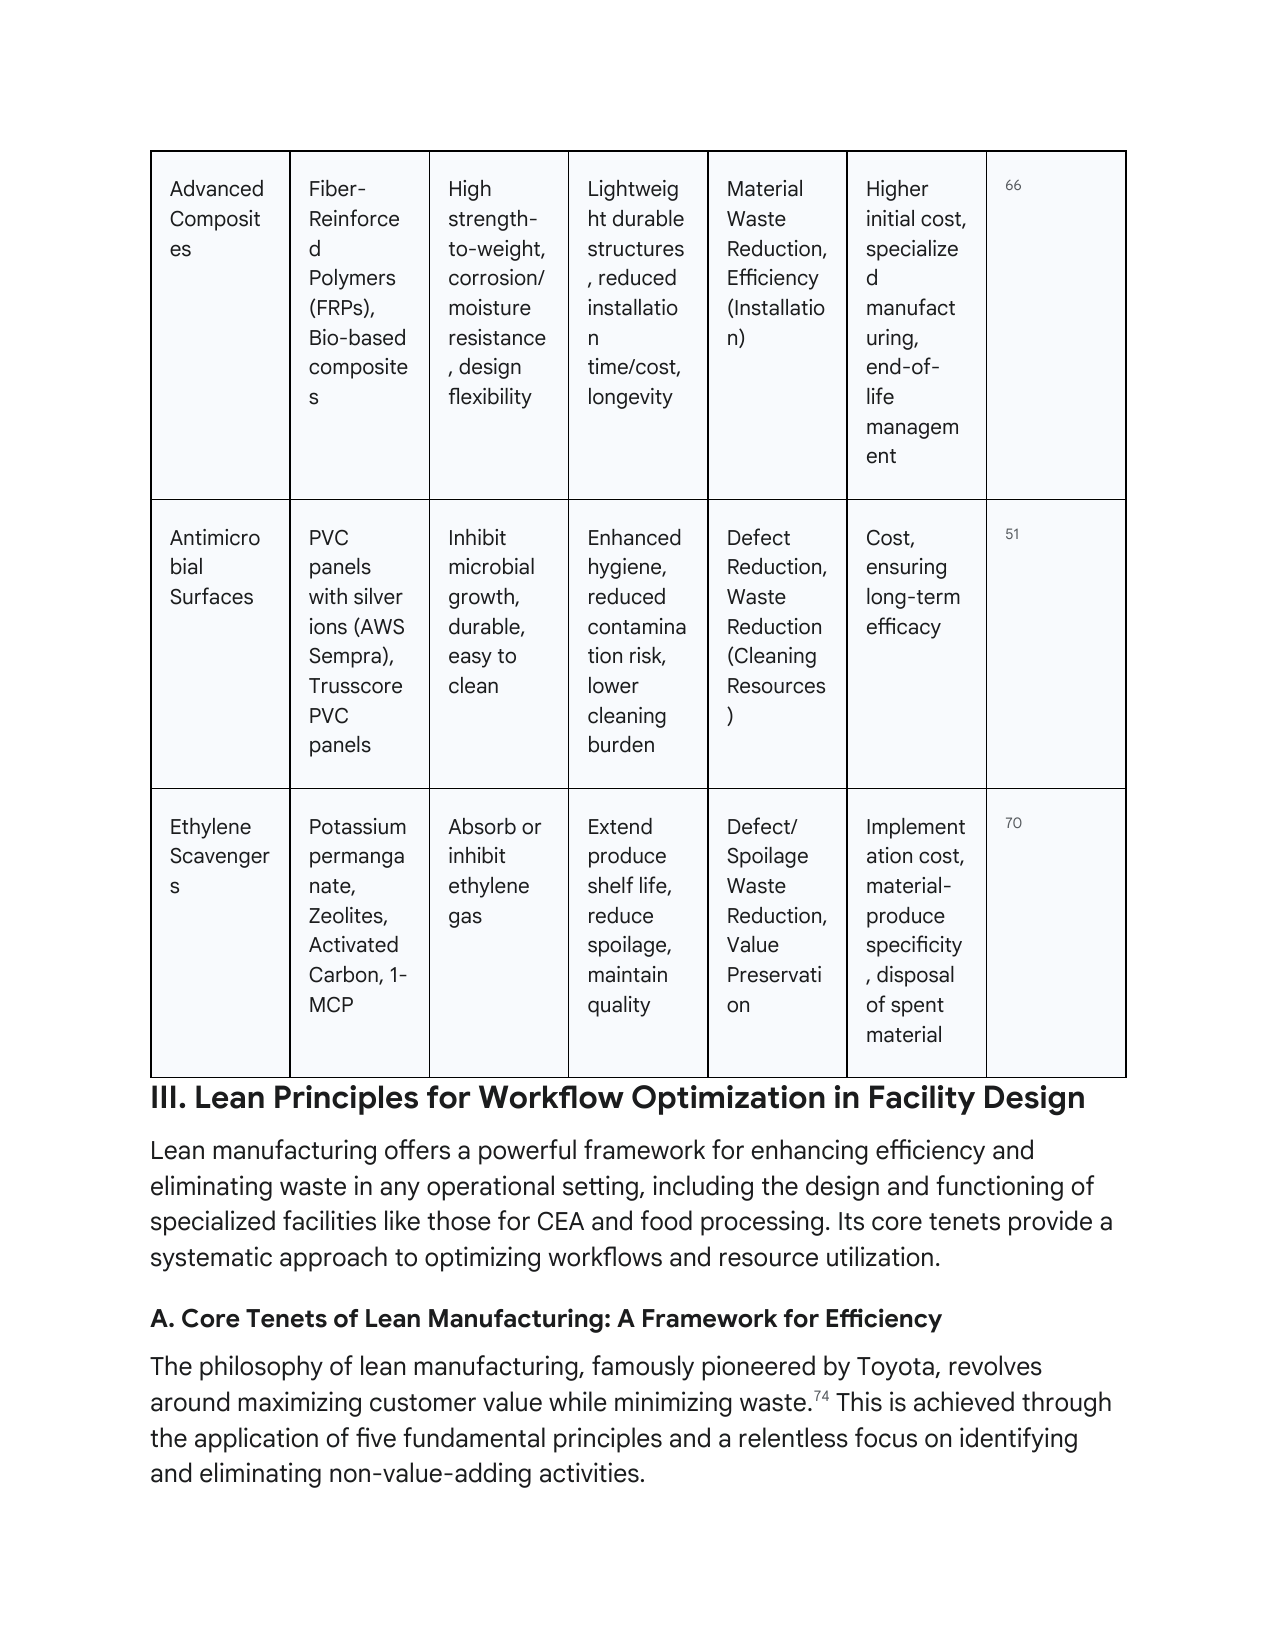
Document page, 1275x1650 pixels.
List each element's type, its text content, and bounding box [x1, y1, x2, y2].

table_cell High strength-to-weight, corrosion/moisture resistance, design flexibility [430, 152, 568, 498]
table_cell Material Waste Reduction, Efficiency (Installation) [709, 152, 846, 498]
table_cell Fiber-Reinforced Polymers (FRPs), Bio-based composites [291, 152, 429, 498]
table_cell Antimicrobial Surfaces [152, 500, 289, 787]
table_cell Potassium permanganate, Zeolites, Activated Carbon, 1-MCP [291, 789, 429, 1077]
table_cell Implementation cost, material-produce specificity, disposal of spent material [848, 789, 986, 1077]
table_cell Extend produce shelf life, reduce spoilage, maintain quality [569, 789, 707, 1077]
table_cell Advanced Composites [152, 152, 289, 498]
table_cell Higher initial cost, specialized manufacturing, end-of-life management [848, 152, 986, 498]
table_cell PVC panels with silver ions (AWS Sempra), Trusscore PVC panels [291, 500, 429, 787]
table_cell Absorb or inhibit ethylene gas [430, 789, 568, 1077]
text The philosophy of lean manufacturing, famously pioneered by Toyota, revolves around maximizing customer value while minimizing waste.74 This is achieved through the application of five fundamental principles and a relentless focus on identifying and eliminating non-value-adding activities. [150, 1351, 1125, 1490]
table_cell Lightweight durable structures, reduced installation time/cost, longevity [569, 152, 707, 498]
table_cell Cost, ensuring long-term efficacy [848, 500, 986, 787]
table_cell Ethylene Scavengers [152, 789, 289, 1077]
table_cell 51 [987, 500, 1125, 787]
table_cell 70 [987, 789, 1125, 1077]
table_cell Defect/Spoilage Waste Reduction, Value Preservation [709, 789, 846, 1077]
table_cell Enhanced hygiene, reduced contamination risk, lower cleaning burden [569, 500, 707, 787]
table_cell 66 [987, 152, 1125, 498]
table_cell Inhibit microbial growth, durable, easy to clean [430, 500, 568, 787]
subtitle III. Lean Principles for Workflow Optimization in Facility Design [150, 1078, 1125, 1117]
table_cell Defect Reduction, Waste Reduction (Cleaning Resources) [709, 500, 846, 787]
text Lean manufacturing offers a powerful framework for enhancing efficiency and eliminating waste in any operational setting, including the design and functioning of specialized facilities like those for CEA and food processing. Its core tenets provide a systematic approach to optimizing workflows and resource utilization. [150, 1135, 1125, 1274]
subtitle A. Core Tenets of Lean Manufacturing: A Framework for Efficiency [150, 1303, 1125, 1334]
